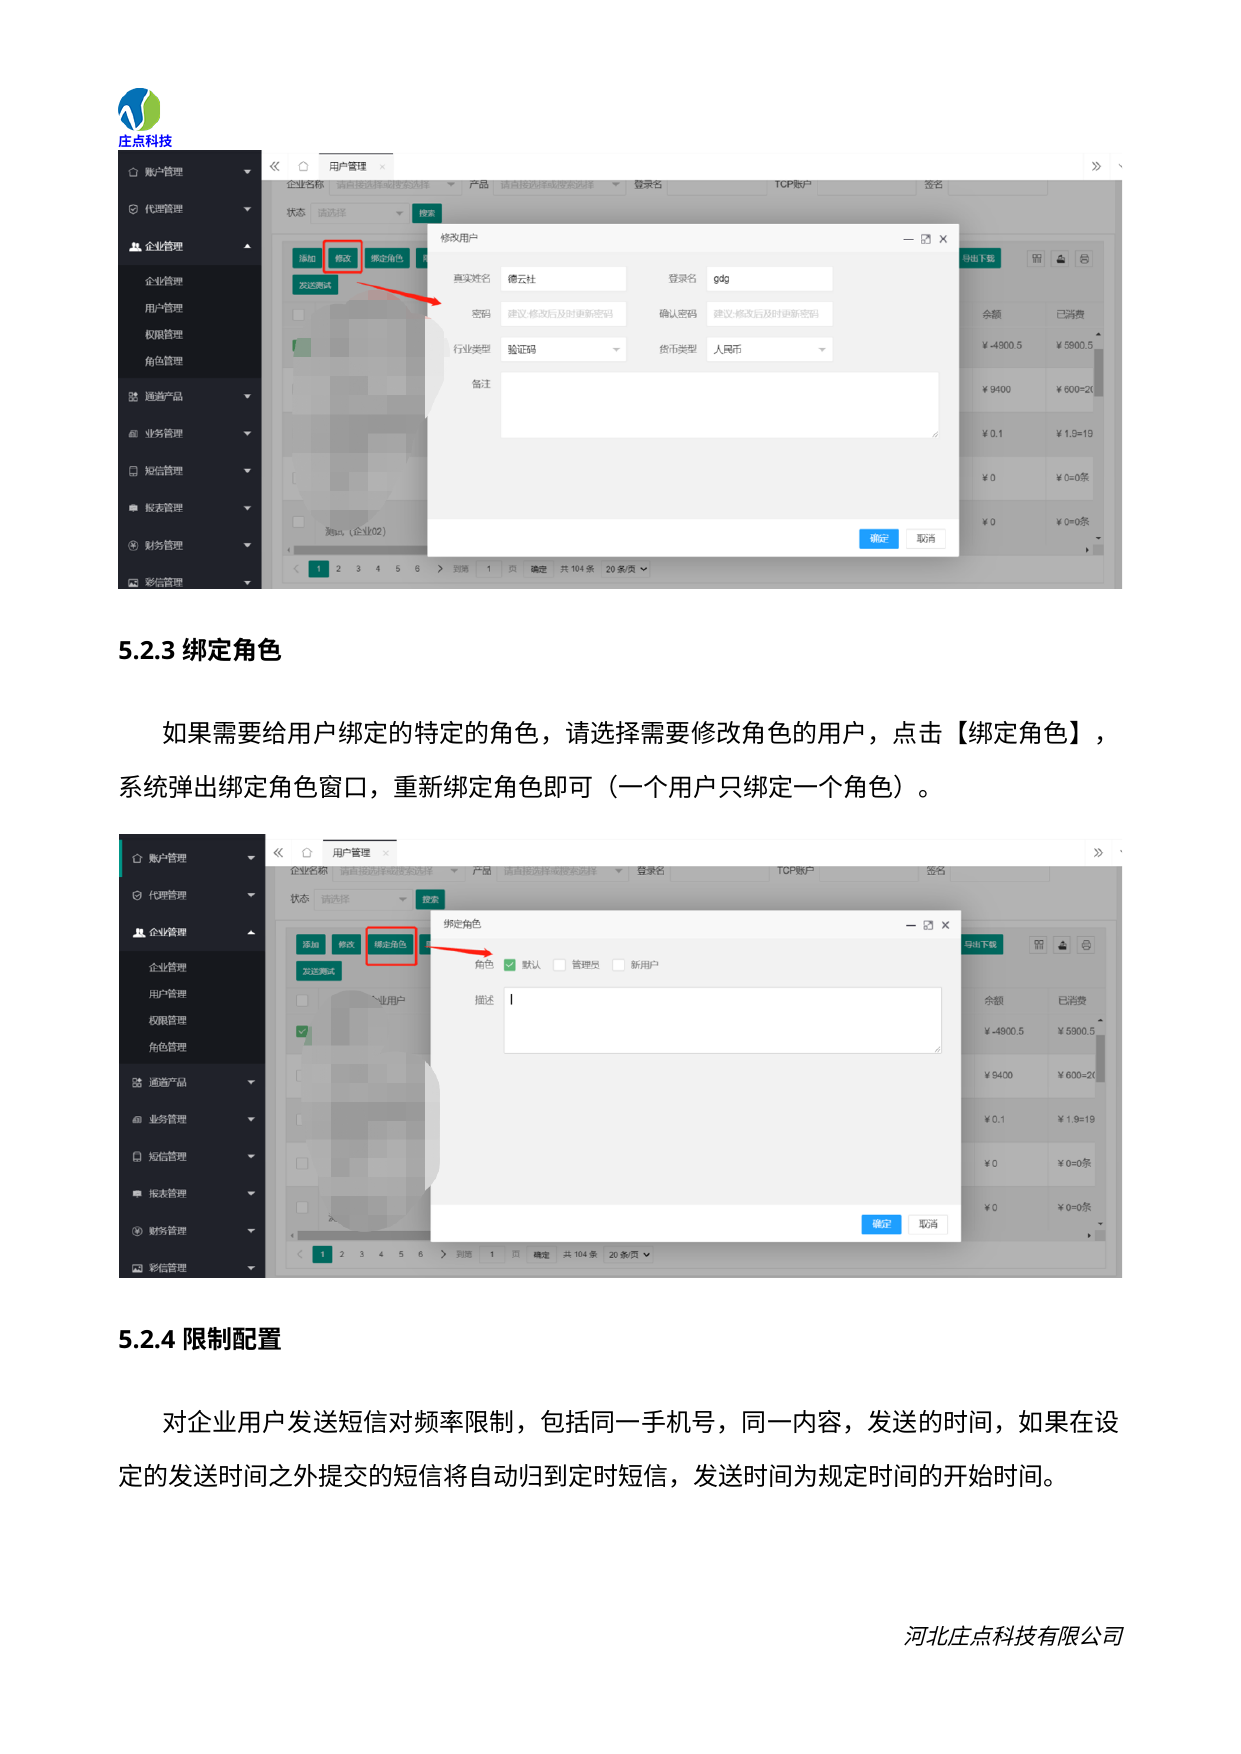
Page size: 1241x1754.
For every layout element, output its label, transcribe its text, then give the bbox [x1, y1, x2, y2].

picture [118, 834, 1123, 1278]
subtitle 5.2.4 限制配置 [118, 1320, 1122, 1356]
text 如果需要给用户绑定的特定的角色，请选择需要修改角色的用户，点击【绑定角色】，系统弹出绑定角色窗口，重新绑定角色即可（一个用户只绑定一个角色）。 [118, 715, 1122, 804]
subtitle 5.2.3 绑定角色 [118, 631, 1122, 667]
text 对企业用户发送短信对频率限制，包括同一手机号，同一内容，发送的时间，如果在设定的发送时间之外提交的短信将自动归到定时短信，发送时间为规定时间的开始时间。 [118, 1404, 1122, 1493]
picture [118, 150, 1123, 589]
picture [118, 88, 161, 131]
